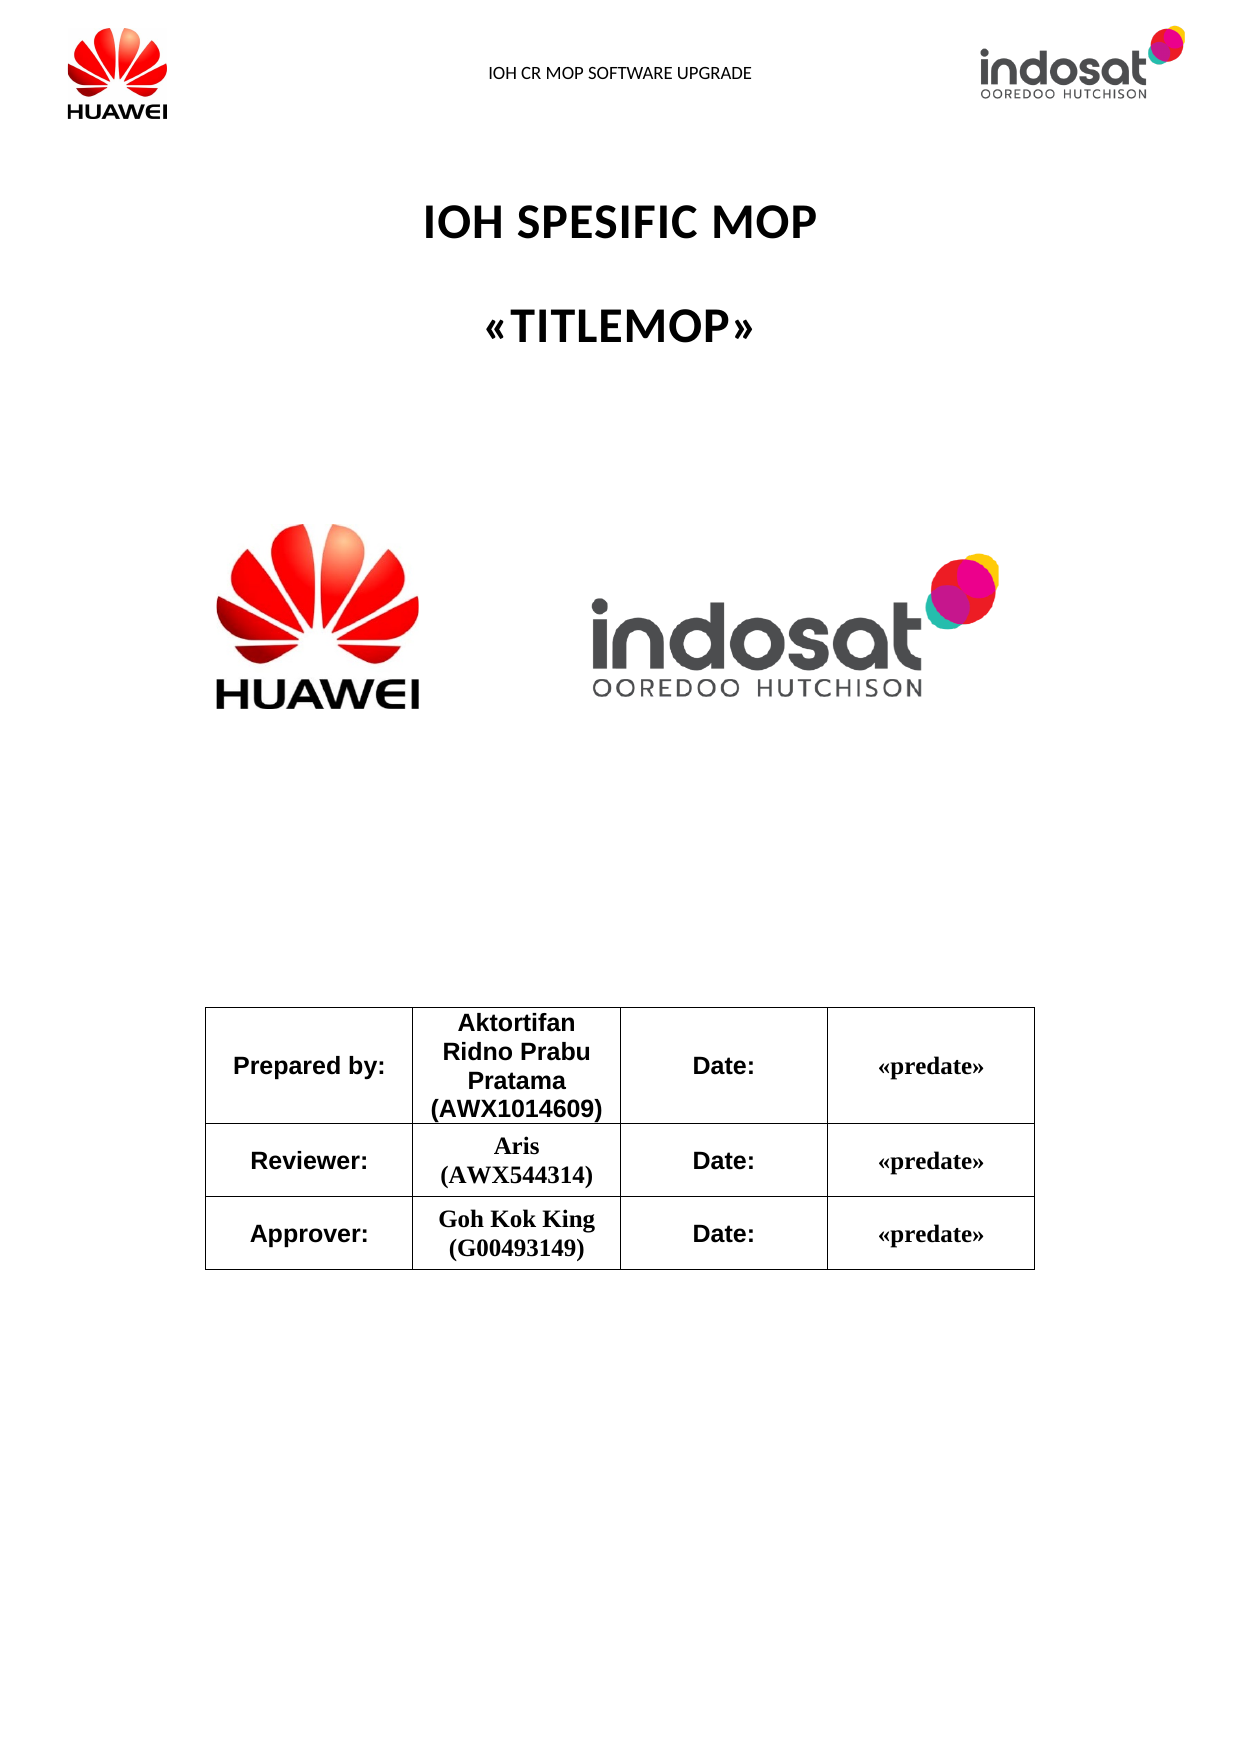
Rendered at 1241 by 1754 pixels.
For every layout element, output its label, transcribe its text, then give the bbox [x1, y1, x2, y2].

table_cell «predate» [828, 1197, 1034, 1269]
table_header Prepared by: [206, 1008, 412, 1123]
picture [525, 540, 1001, 714]
table_header «predate» [828, 1008, 1034, 1123]
text «titlemop» [118, 294, 1122, 355]
picture [216, 524, 419, 709]
table_cell Reviewer: [206, 1124, 412, 1196]
table_cell «predate» [828, 1124, 1034, 1196]
table_cell Aris (AWX544314) [413, 1124, 620, 1196]
table_cell Approver: [206, 1197, 412, 1269]
table_cell Date: [621, 1197, 827, 1269]
text IOH Spesific MOP [118, 190, 1122, 251]
table_cell Date: [621, 1124, 827, 1196]
table_header Date: [621, 1008, 827, 1123]
table_cell Goh Kok King (G00493149) [413, 1197, 620, 1269]
picture [67, 28, 167, 119]
picture [947, 19, 1186, 107]
table_header Aktortifan Ridno Prabu Pratama (AWX1014609) [413, 1008, 620, 1123]
